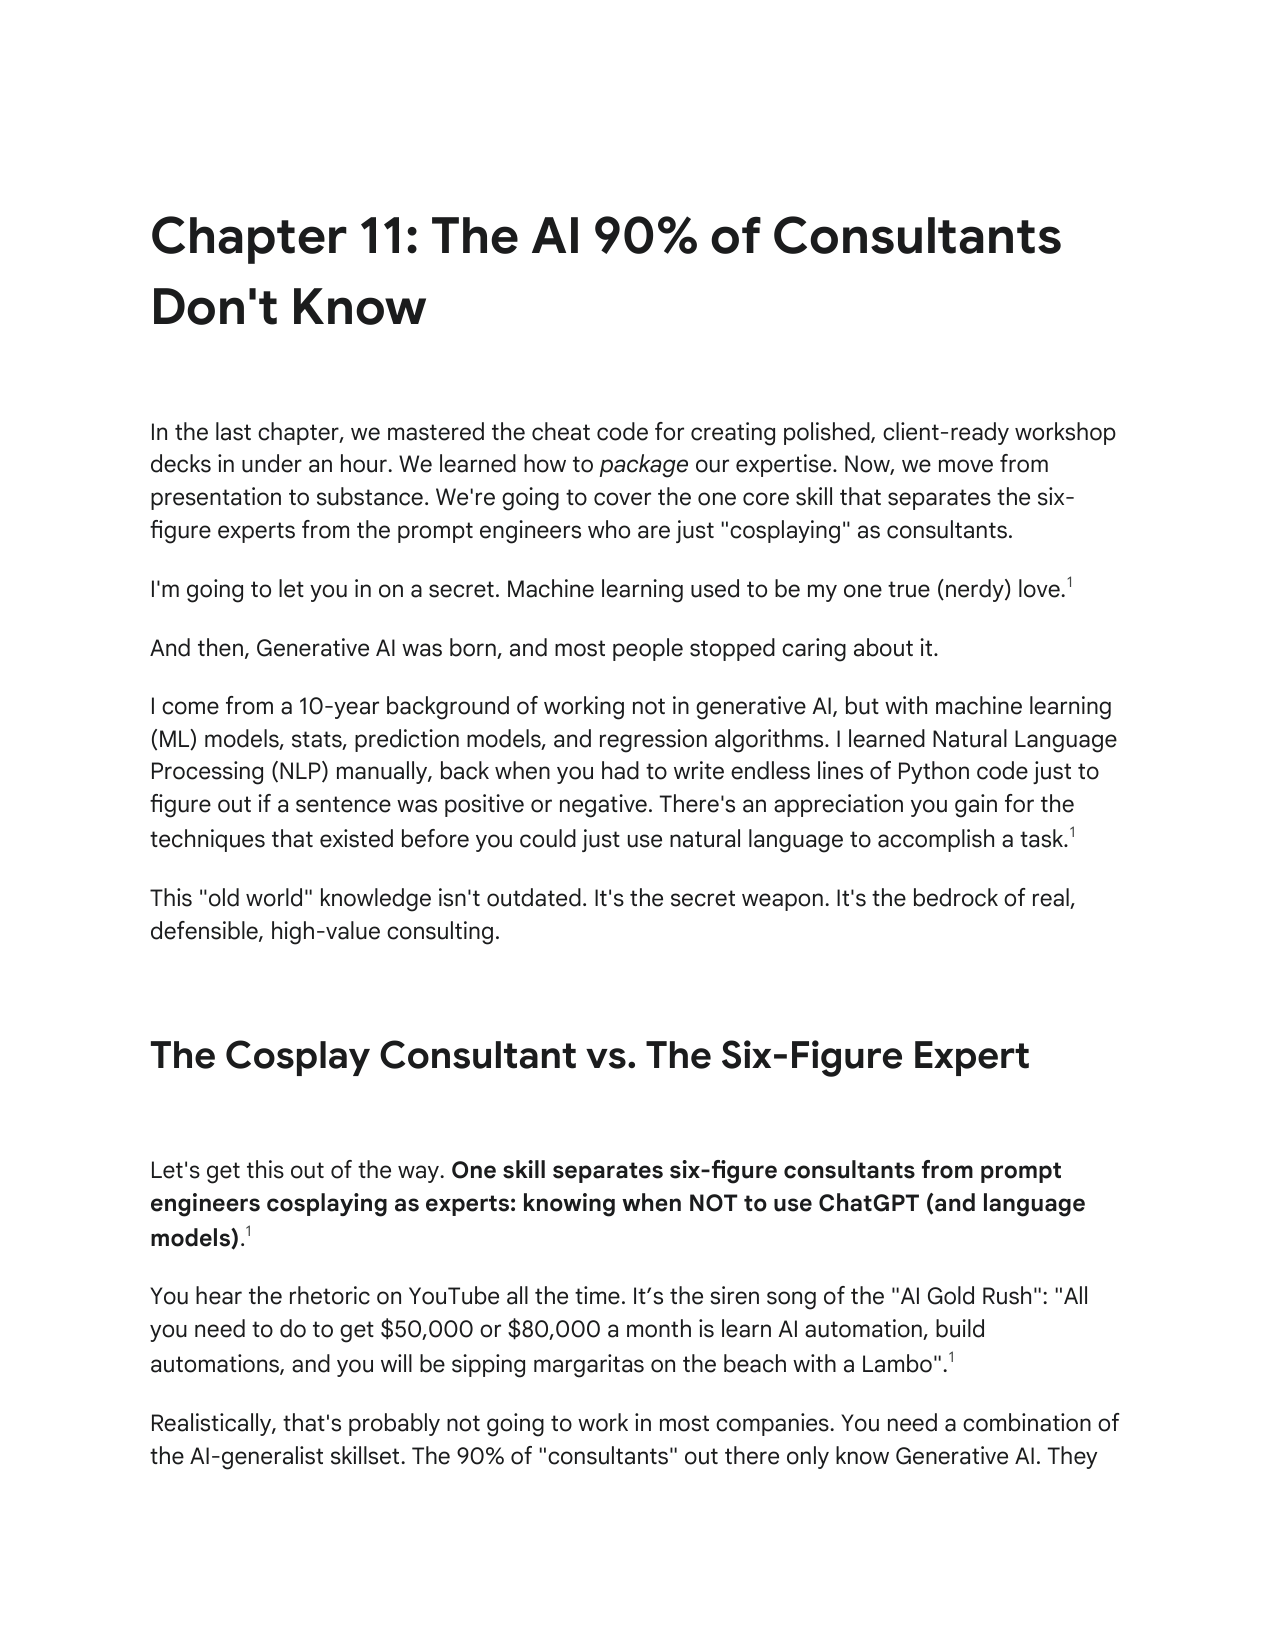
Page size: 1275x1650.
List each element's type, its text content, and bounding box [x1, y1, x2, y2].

text You hear the rhetoric on YouTube all the time. It’s the siren song of the "AI Gold Rush": "All you need to do to get $50,000 or $80,000 a month is learn AI automation, build automations, and you will be sipping margaritas on the beach with a Lambo".1 [150, 1283, 1125, 1380]
text And then, Generative AI was born, and most people stopped caring about it. [150, 634, 1125, 663]
text I come from a 10-year background of working not in generative AI, but with machine learning (ML) models, stats, prediction models, and regression algorithms. I learned Natural Language Processing (NLP) manually, back when you had to write endless lines of Python code just to figure out if a sentence was positive or negative. There's an appreciation you gain for the techniques that existed before you could just use natural language to accomplish a task.1 [150, 692, 1125, 855]
text This "old world" knowledge isn't outdated. It's the secret weapon. It's the bedrock of real, defensible, high-value consulting. [150, 884, 1125, 946]
subtitle Chapter 11: The AI 90% of Consultants Don't Know [150, 205, 1125, 339]
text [150, 1409, 1125, 1471]
text I'm going to let you in on a secret. Machine learning used to be my one true (nerdy) love.1 [150, 574, 1125, 605]
subtitle The Cosplay Consultant vs. The Six-Figure Expert [150, 1032, 1125, 1079]
text In the last chapter, we mastered the cheat code for creating polished, client-ready workshop decks in under an hour. We learned how to package our expertise. Now, we move from presentation to substance. We're going to cover the one core skill that separates the six-figure experts from the prompt engineers who are just "cosplaying" as consultants. [150, 418, 1125, 545]
text Let's get this out of the way. One skill separates six-figure consultants from prompt engineers cosplaying as experts: knowing when NOT to use ChatGPT (and language models).1 [150, 1156, 1125, 1253]
